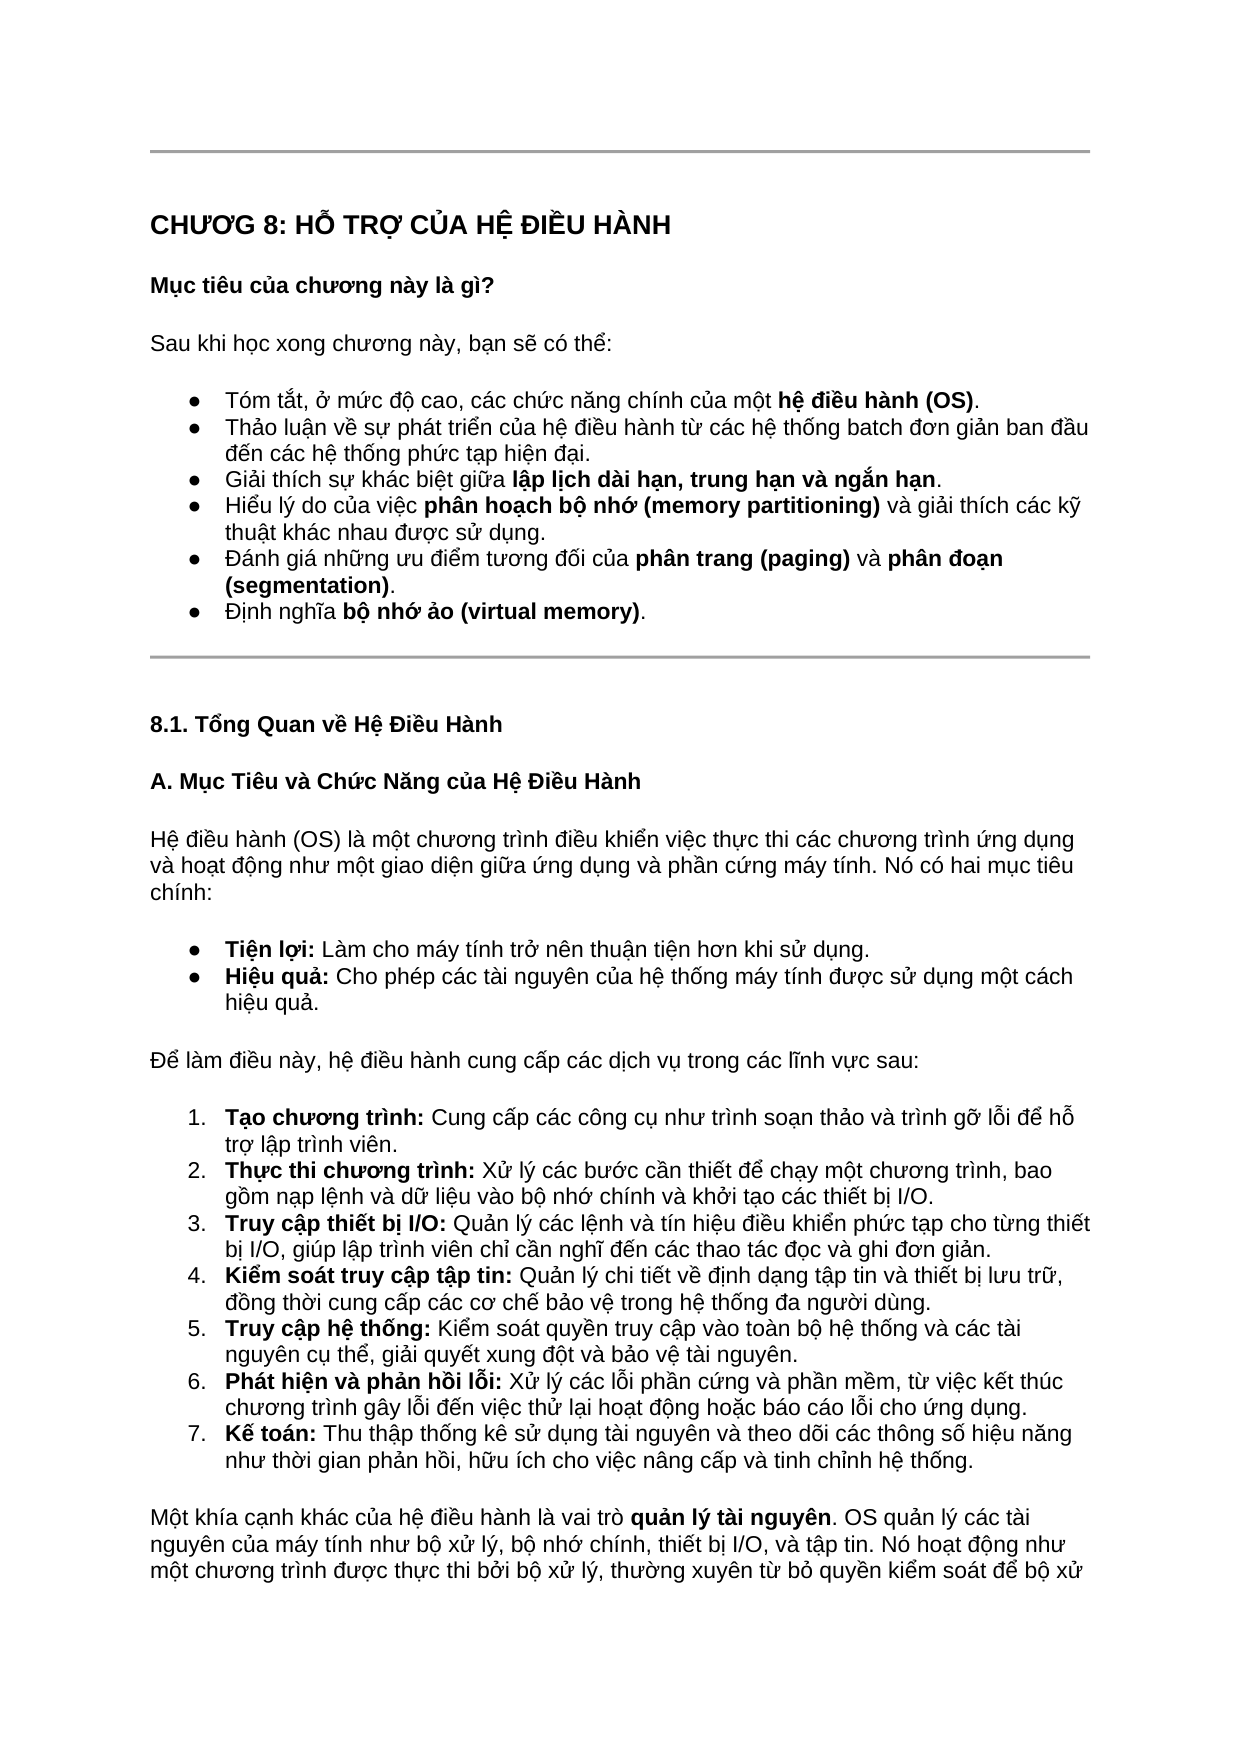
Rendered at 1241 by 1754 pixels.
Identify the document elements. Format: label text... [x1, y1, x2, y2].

list Giải thích sự khác biệt giữa lập lịch dài hạn, trung hạn và ngắn hạn. [187, 466, 1090, 492]
list Định nghĩa bộ nhớ ảo (virtual memory). [187, 598, 1090, 624]
subtitle CHƯƠG 8: HỖ TRỢ CỦA HỆ ĐIỀU HÀNH [150, 209, 1090, 241]
list Truy cập hệ thống: Kiểm soát quyền truy cập vào toàn bộ hệ thống và các tài nguyên cụ thể, giải quyết xung đột và bảo vệ tài nguyên. [187, 1315, 1090, 1368]
list Truy cập thiết bị I/O: Quản lý các lệnh và tín hiệu điều khiển phức tạp cho từng thiết bị I/O, giúp lập trình viên chỉ cần nghĩ đến các thao tác đọc và ghi đơn giản. [187, 1209, 1090, 1262]
list Kế toán: Thu thập thống kê sử dụng tài nguyên và theo dõi các thông số hiệu năng như thời gian phản hồi, hữu ích cho việc nâng cấp và tinh chỉnh hệ thống. [187, 1420, 1090, 1473]
list Tiện lợi: Làm cho máy tính trở nên thuận tiện hơn khi sử dụng. [187, 936, 1090, 963]
list Tóm tắt, ở mức độ cao, các chức năng chính của một hệ điều hành (OS). [187, 387, 1090, 413]
text A. Mục Tiêu và Chức Năng của Hệ Điều Hành [150, 768, 1090, 795]
list Thảo luận về sự phát triển của hệ điều hành từ các hệ thống batch đơn giản ban đầu đến các hệ thống phức tạp hiện đại. [187, 413, 1090, 466]
text Để làm điều này, hệ điều hành cung cấp các dịch vụ trong các lĩnh vực sau: [150, 1047, 1090, 1073]
text Hệ điều hành (OS) là một chương trình điều khiển việc thực thi các chương trình ứng dụng và hoạt động như một giao diện giữa ứng dụng và phần cứng máy tính. Nó có hai mục tiêu chính: [150, 826, 1090, 905]
list Hiệu quả: Cho phép các tài nguyên của hệ thống máy tính được sử dụng một cách hiệu quả. [187, 963, 1090, 1015]
list Hiểu lý do của việc phân hoạch bộ nhớ (memory partitioning) và giải thích các kỹ thuật khác nhau được sử dụng. [187, 492, 1090, 545]
list Kiểm soát truy cập tập tin: Quản lý chi tiết về định dạng tập tin và thiết bị lưu trữ, đồng thời cung cấp các cơ chế bảo vệ trong hệ thống đa người dùng. [187, 1262, 1090, 1315]
list Đánh giá những ưu điểm tương đối của phân trang (paging) và phân đoạn (segmentation). [187, 545, 1090, 598]
subtitle 8.1. Tổng Quan về Hệ Điều Hành [150, 711, 1090, 737]
list Tạo chương trình: Cung cấp các công cụ như trình soạn thảo và trình gỡ lỗi để hỗ trợ lập trình viên. [187, 1104, 1090, 1157]
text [150, 1504, 1090, 1583]
list Phát hiện và phản hồi lỗi: Xử lý các lỗi phần cứng và phần mềm, từ việc kết thúc chương trình gây lỗi đến việc thử lại hoạt động hoặc báo cáo lỗi cho ứng dụng. [187, 1368, 1090, 1420]
text Sau khi học xong chương này, bạn sẽ có thể: [150, 329, 1090, 356]
list Thực thi chương trình: Xử lý các bước cần thiết để chạy một chương trình, bao gồm nạp lệnh và dữ liệu vào bộ nhớ chính và khởi tạo các thiết bị I/O. [187, 1157, 1090, 1209]
text Mục tiêu của chương này là gì? [150, 272, 1090, 298]
